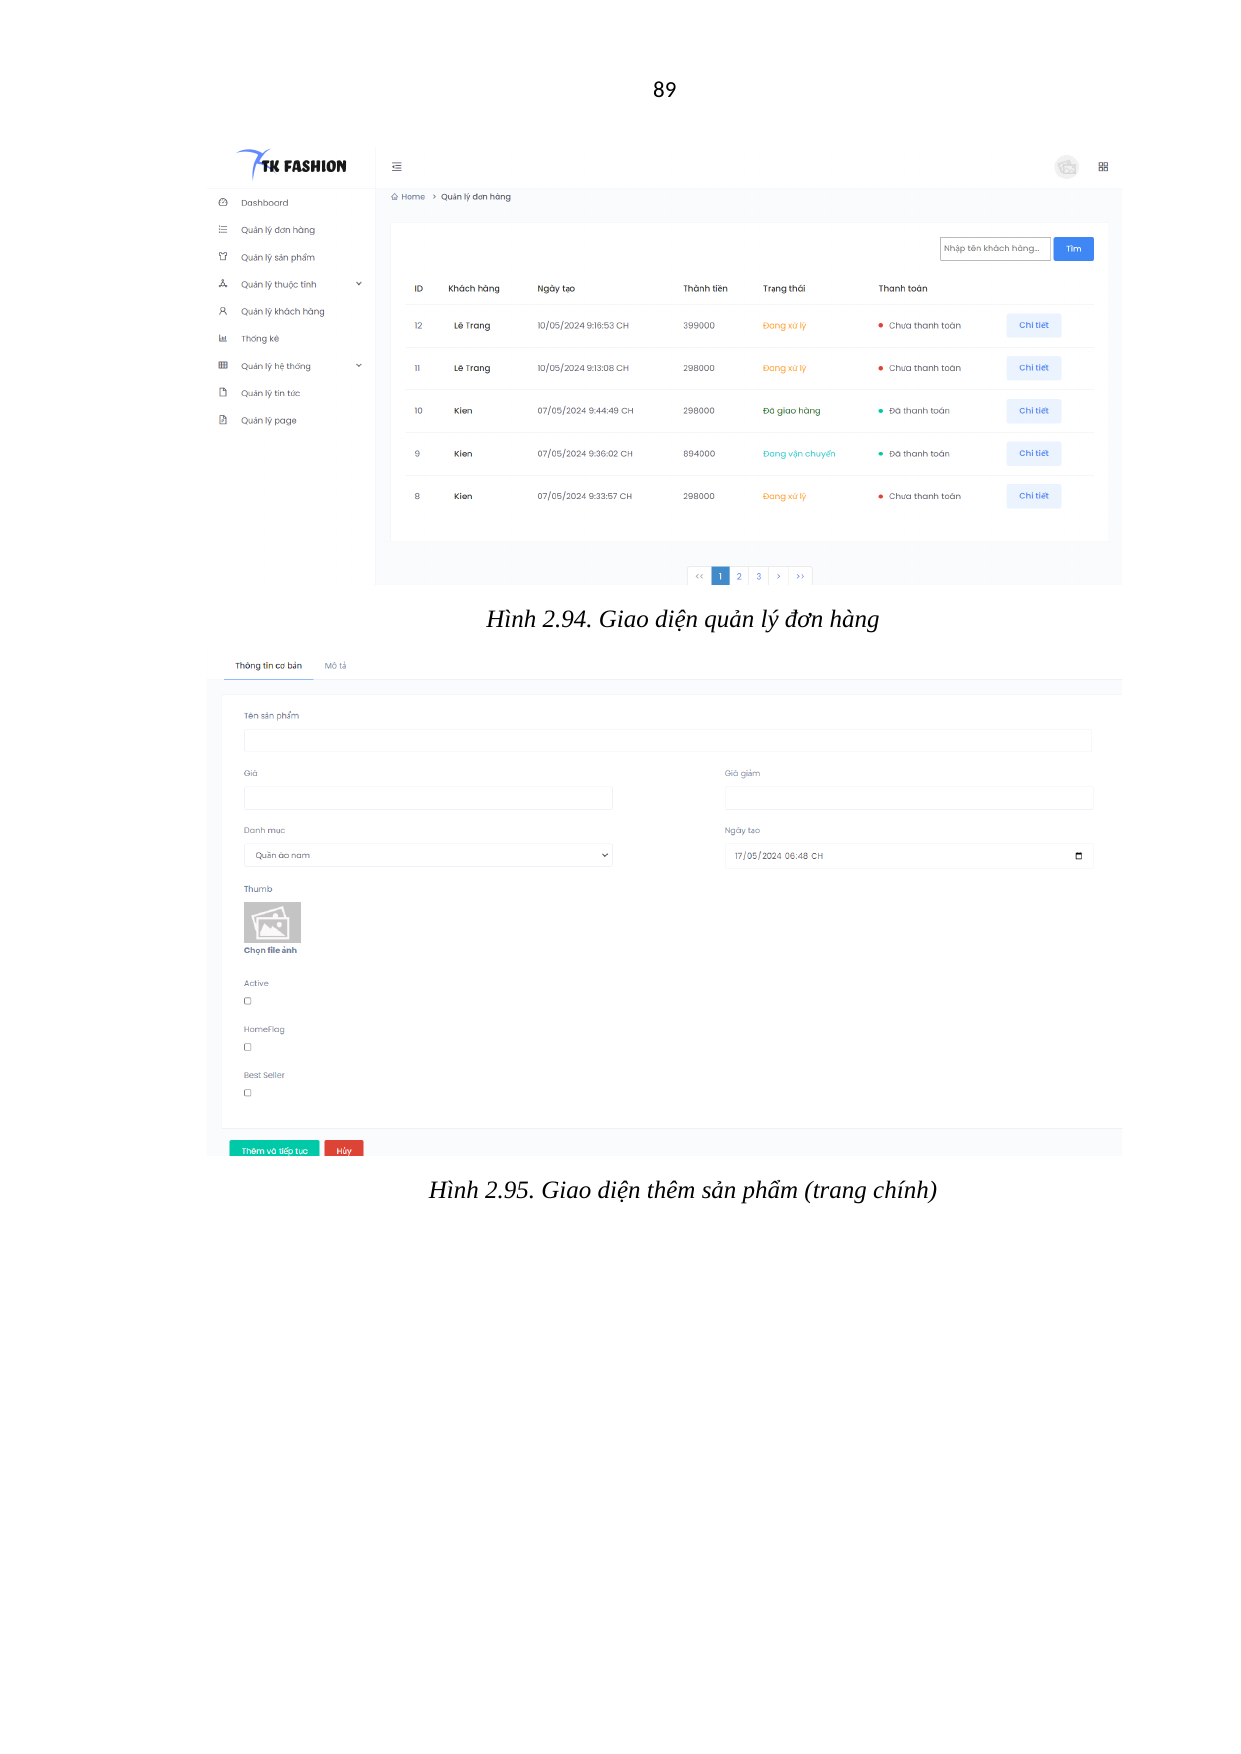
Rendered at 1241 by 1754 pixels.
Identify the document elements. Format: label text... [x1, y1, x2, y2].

picture [206, 646, 1123, 1156]
text Hình 2.95. Giao diện thêm sản phẩm (trang chính) [246, 1175, 1122, 1203]
picture [206, 147, 1123, 585]
text Hình 2.94. Giao diện quản lý đơn hàng [246, 604, 1122, 632]
